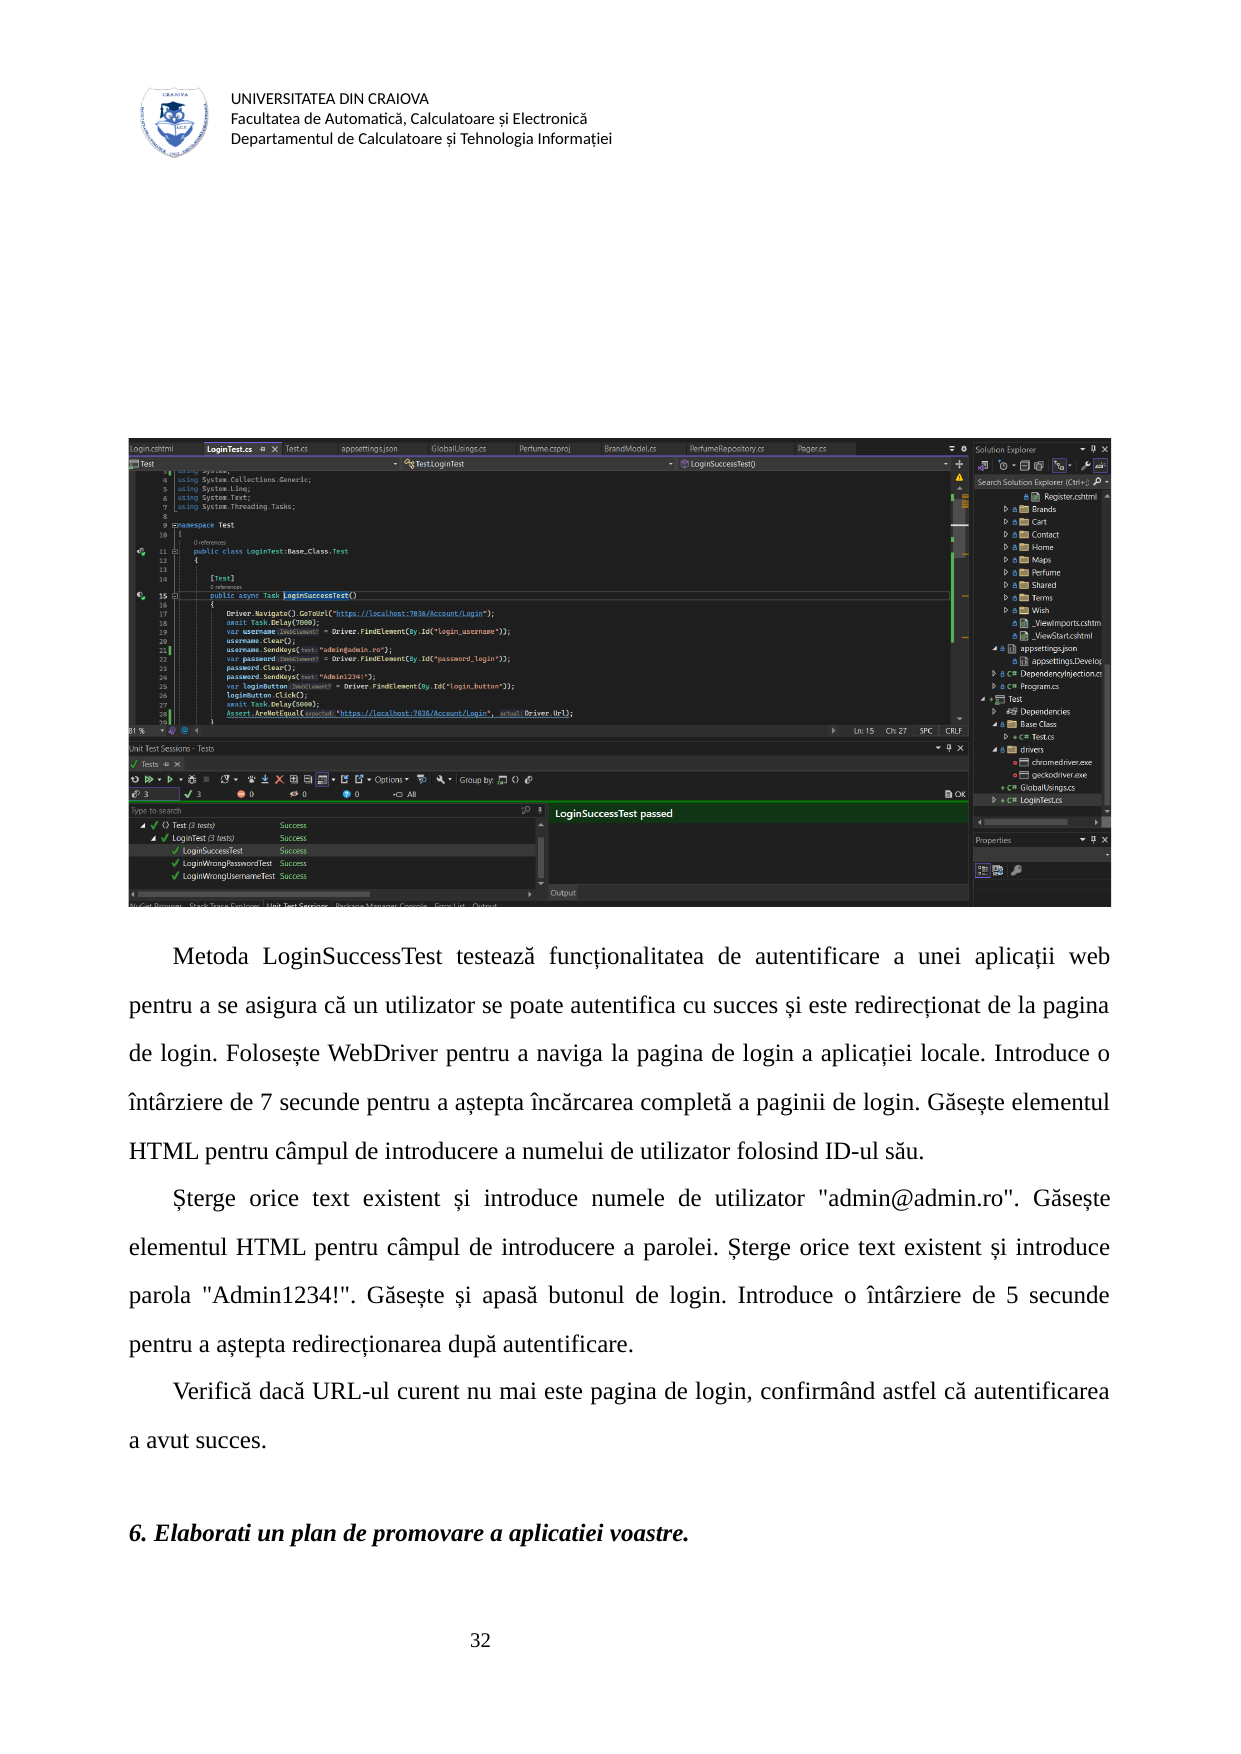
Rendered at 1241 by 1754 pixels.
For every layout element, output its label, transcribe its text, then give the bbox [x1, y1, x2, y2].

list Șterge orice text existent și introduce numele de utilizator "admin@admin.ro". Găsește elementul HTML pentru câmpul de introducere a parolei. Șterge orice text existent și introduce parola "Admin1234!". Găsește și apasă butonul de login. Introduce o întârziere de 5 secunde pentru a aștepta redirecționarea după autentificare. [129, 1181, 1111, 1360]
list Verifică dacă URL-ul curent nu mai este pagina de login, confirmând astfel că autentificarea a avut succes. [129, 1374, 1111, 1455]
picture [140, 87, 209, 158]
picture [128, 438, 1112, 907]
list Elaborati un plan de promovare a aplicatiei voastre. [129, 1517, 1111, 1549]
list Metoda LoginSuccessTest testează funcționalitatea de autentificare a unei aplicații web pentru a se asigura că un utilizator se poate autentifica cu succes și este redirecționat de la pagina de login. Folosește WebDriver pentru a naviga la pagina de login a aplicației locale. Introduce o întârziere de 7 secunde pentru a aștepta încărcarea completă a paginii de login. Găsește elementul HTML pentru câmpul de introducere a numelui de utilizator folosind ID-ul său. [129, 939, 1111, 1167]
